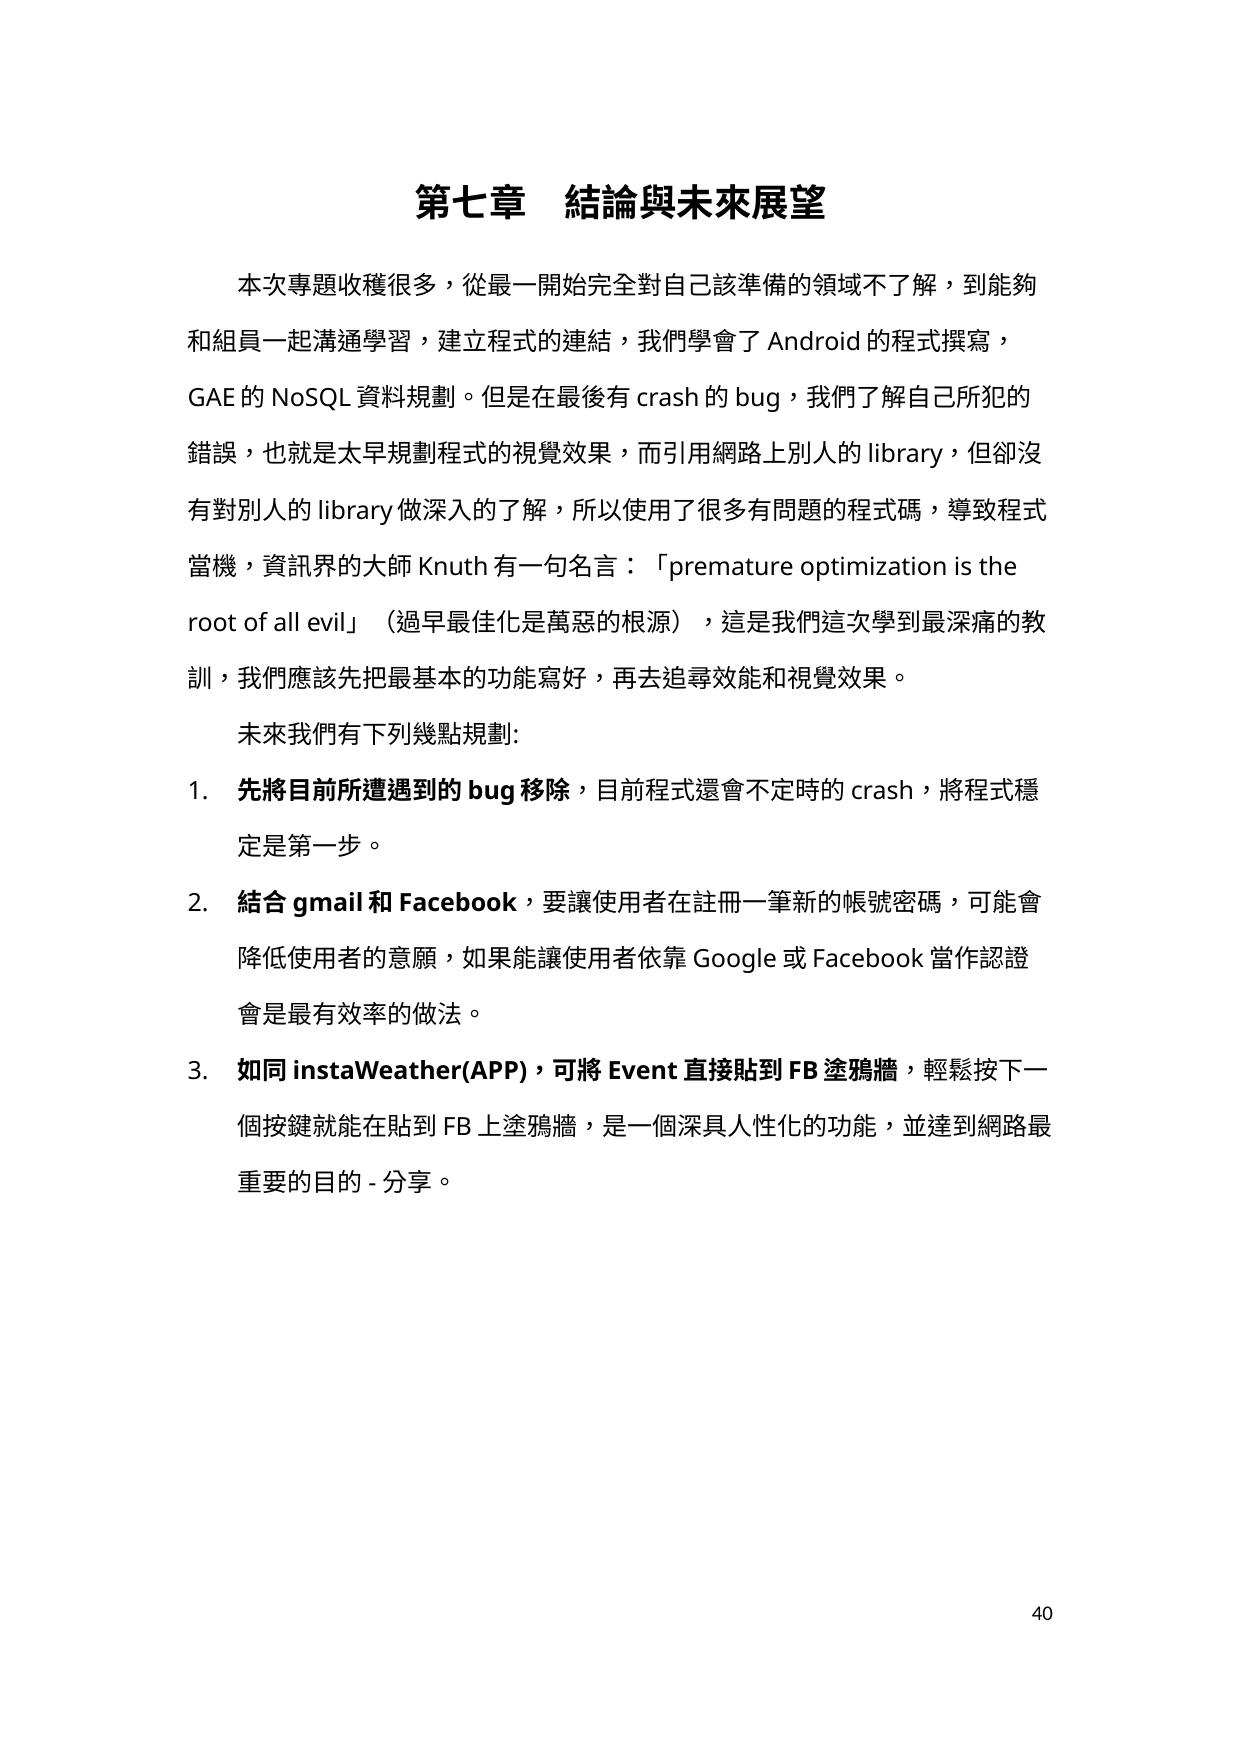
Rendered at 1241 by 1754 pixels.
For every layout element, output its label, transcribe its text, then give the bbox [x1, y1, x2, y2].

text 本次專題收穫很多，從最一開始完全對自己該準備的領域不了解，到能夠和組員一起溝通學習，建立程式的連結，我們學會了Android的程式撰寫，GAE的NoSQL資料規劃。但是在最後有crash的bug，我們了解自己所犯的錯誤，也就是太早規劃程式的視覺效果，而引用網路上別人的library，但卻沒有對別人的library做深入的了解，所以使用了很多有問題的程式碼，導致程式當機，資訊界的大師Knuth有一句名言：「premature optimization is the root of all evil」（過早最佳化是萬惡的根源），這是我們這次學到最深痛的教訓，我們應該先把最基本的功能寫好，再去追尋效能和視覺效果。 [187, 264, 1053, 696]
list 先將目前所遭遇到的bug移除，目前程式還會不定時的crash，將程式穩定是第一步。 [187, 769, 1053, 863]
list 如同instaWeather(APP)，可將Event直接貼到FB塗鴉牆，輕鬆按下一個按鍵就能在貼到FB上塗鴉牆，是一個深具人性化的功能，並達到網路最重要的目的 - 分享。 [187, 1049, 1053, 1199]
list 結合gmail和Facebook，要讓使用者在註冊一筆新的帳號密碼，可能會降低使用者的意願，如果能讓使用者依靠Google或Facebook當作認證會是最有效率的做法。 [187, 881, 1053, 1031]
list 結論與未來展望 [187, 162, 1053, 237]
text 未來我們有下列幾點規劃: [187, 714, 1053, 751]
